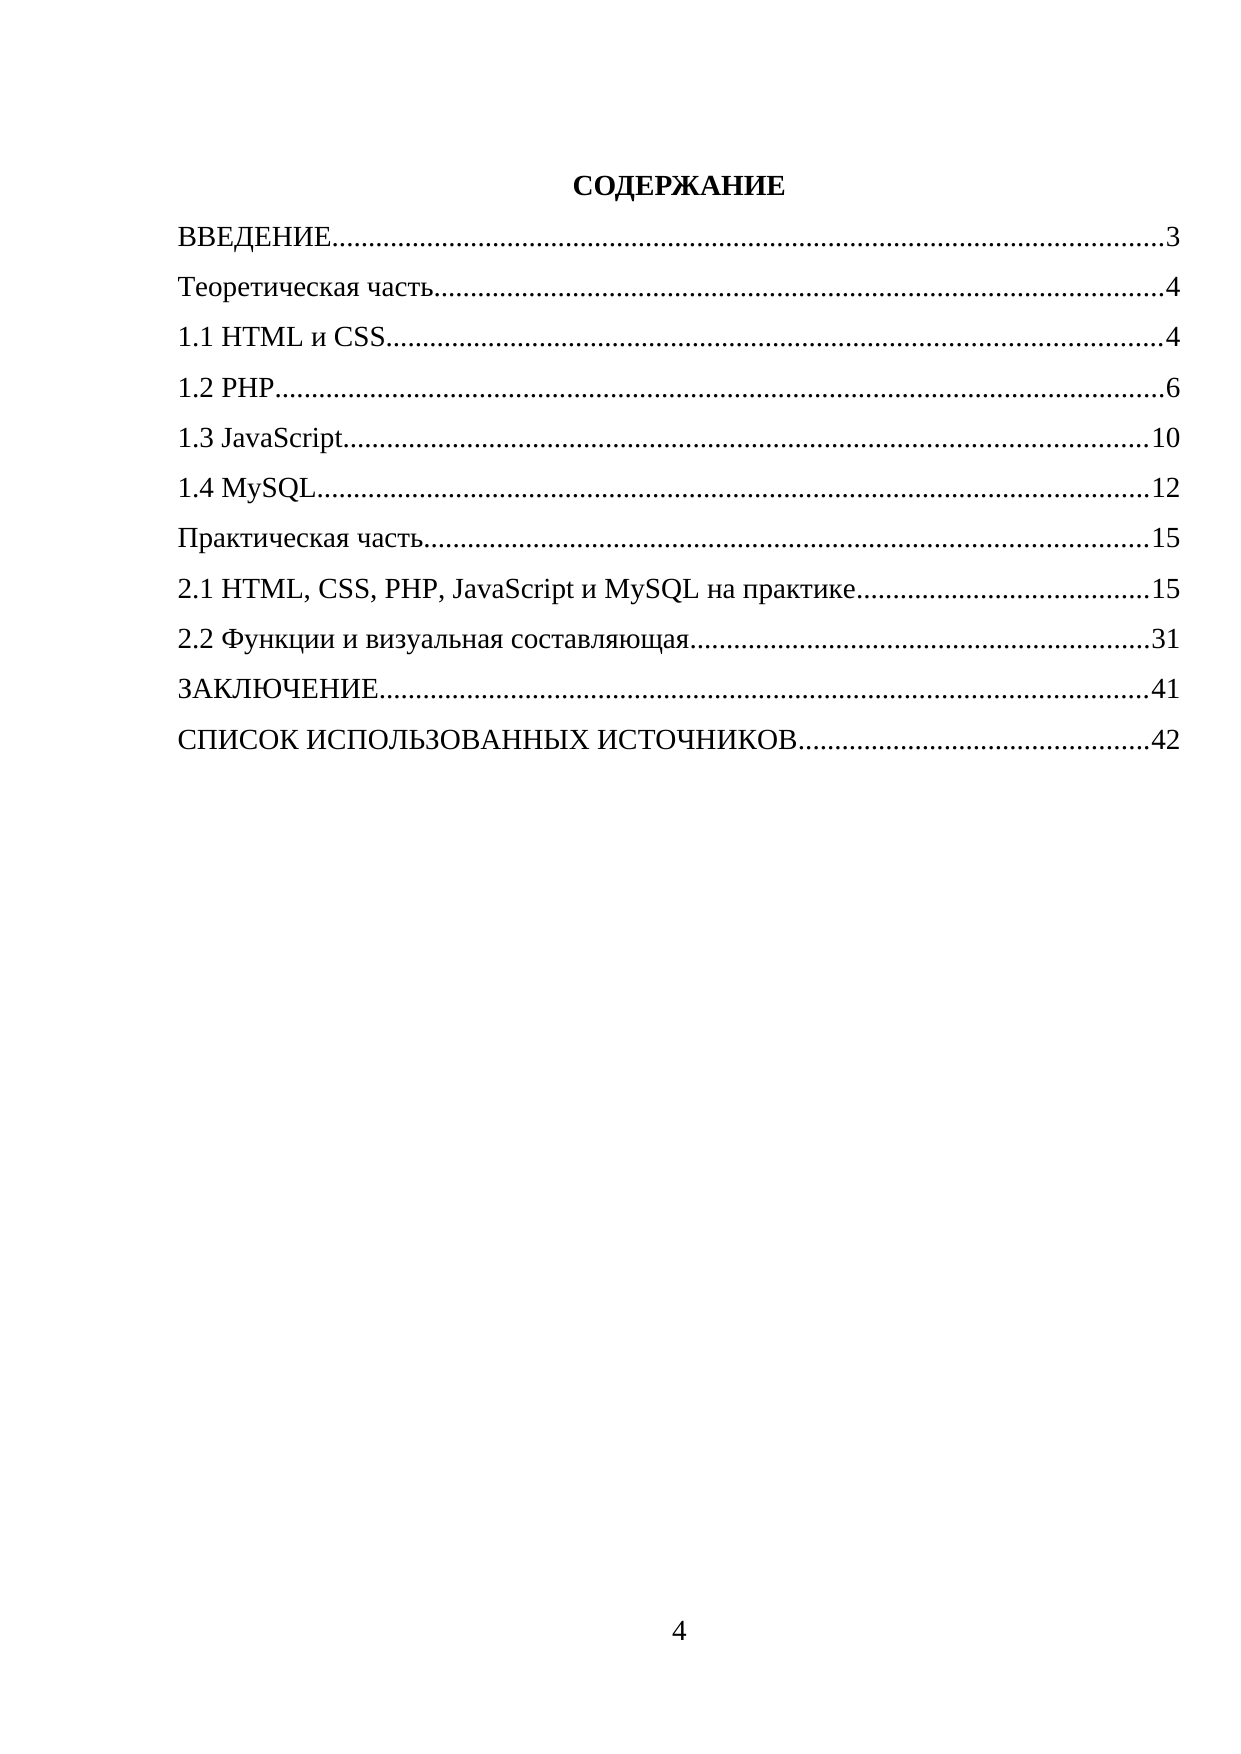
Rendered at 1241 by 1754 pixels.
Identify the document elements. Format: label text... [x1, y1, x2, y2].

text СОДЕРЖАНИЕ [177, 168, 1181, 202]
